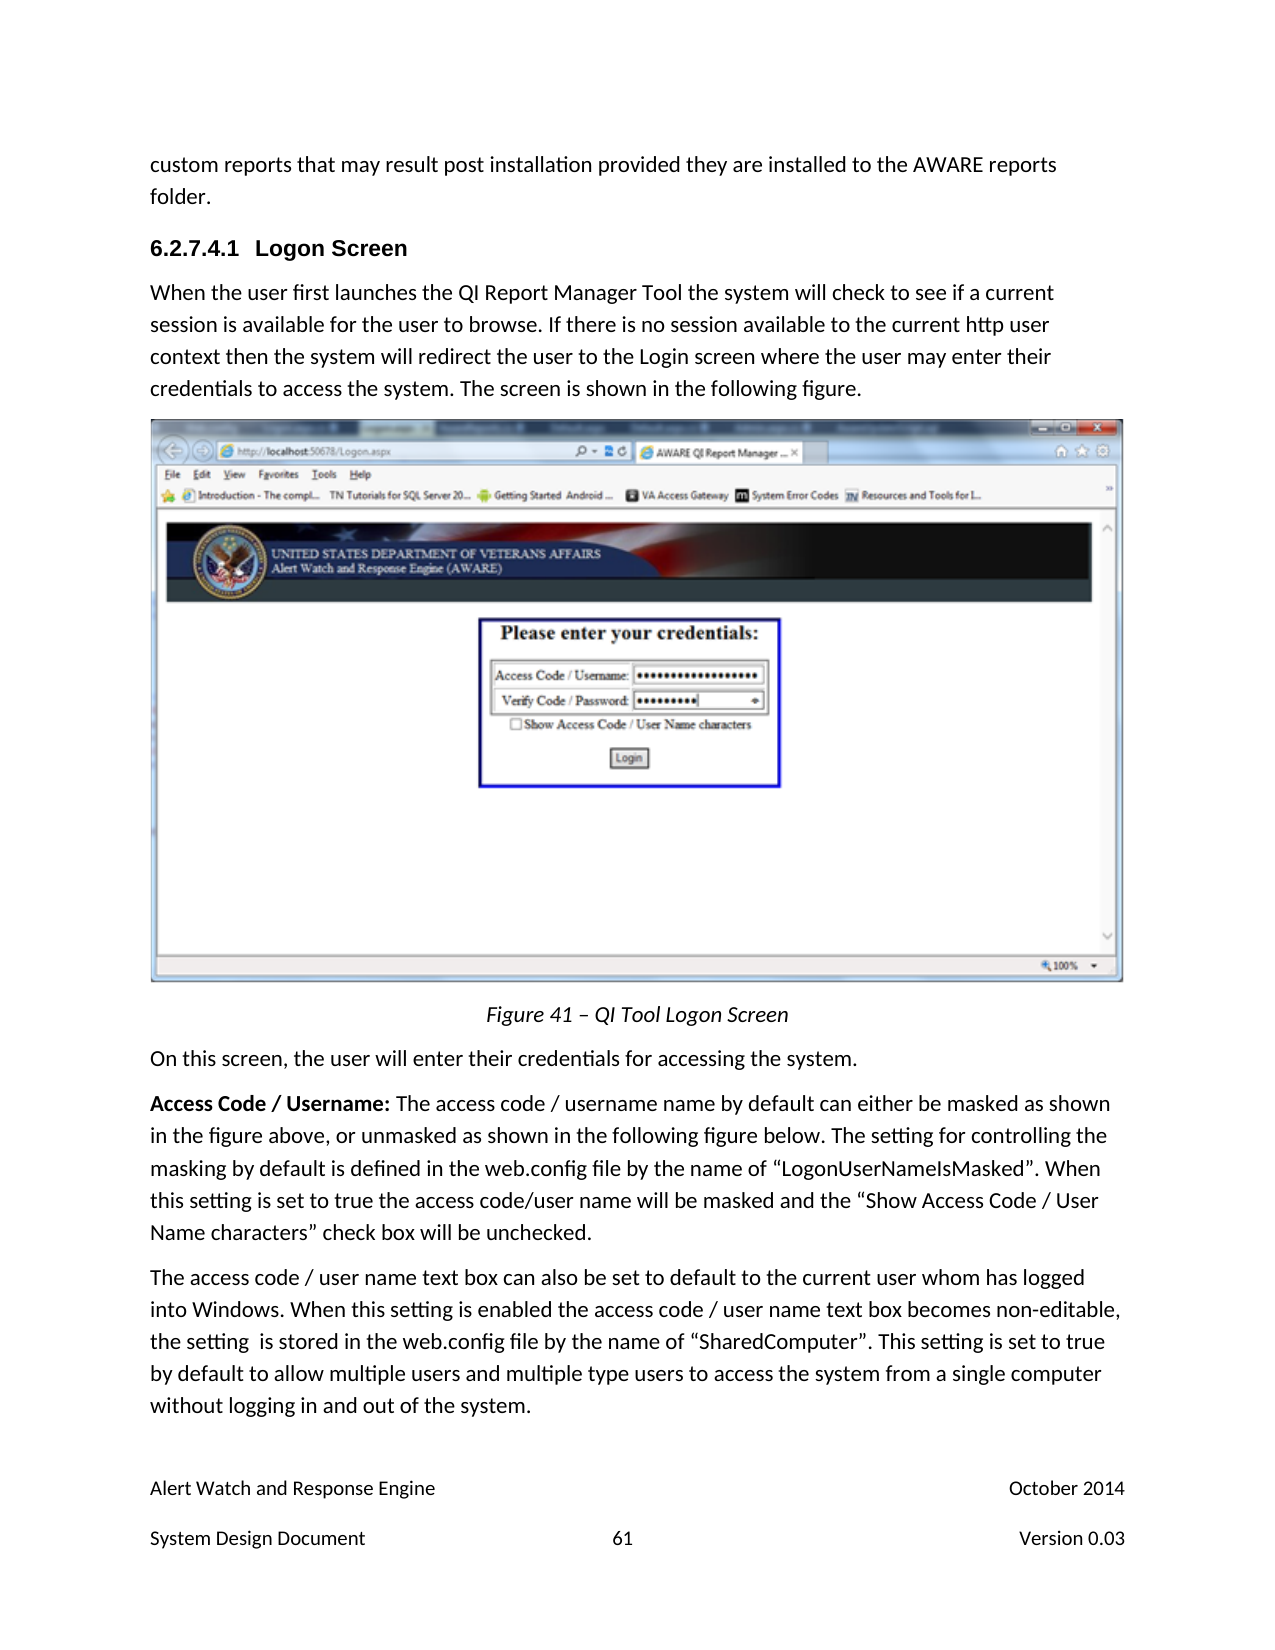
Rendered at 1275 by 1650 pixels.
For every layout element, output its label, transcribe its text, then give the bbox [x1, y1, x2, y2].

text On this screen, the user will enter their credentials for accessing the system. [150, 1044, 1125, 1073]
text Access Code / Username: The access code / username name by default can either be masked as shown in the figure above, or unmasked as shown in the following figure below. The setting for controlling the masking by default is defined in the web.config file by the name of “LogonUserNameIsMasked”. When this setting is set to true the access code/user name will be masked and the “Show Access Code / User Name characters” check box will be unchecked. [150, 1089, 1125, 1246]
text When the user first launches the QI Report Manager Tool the system will check to see if a current session is available for the user to browse. If there is no session available to the current http user context then the system will redirect the user to the Login screen where the user may enter their credentials to access the system. The screen is shown in the following figure. [150, 278, 1125, 402]
picture [150, 419, 1125, 984]
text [150, 150, 1125, 210]
text The access code / user name text box can also be set to default to the current user whom has logged into Windows. When this setting is enabled the access code / user name text box becomes non-editable, the setting is stored in the web.config file by the name of “SharedComputer”. This setting is set to true by default to allow multiple users and multiple type users to access the system from a single computer without logging in and out of the system. [150, 1263, 1125, 1419]
subtitle Logon Screen [150, 235, 1125, 262]
